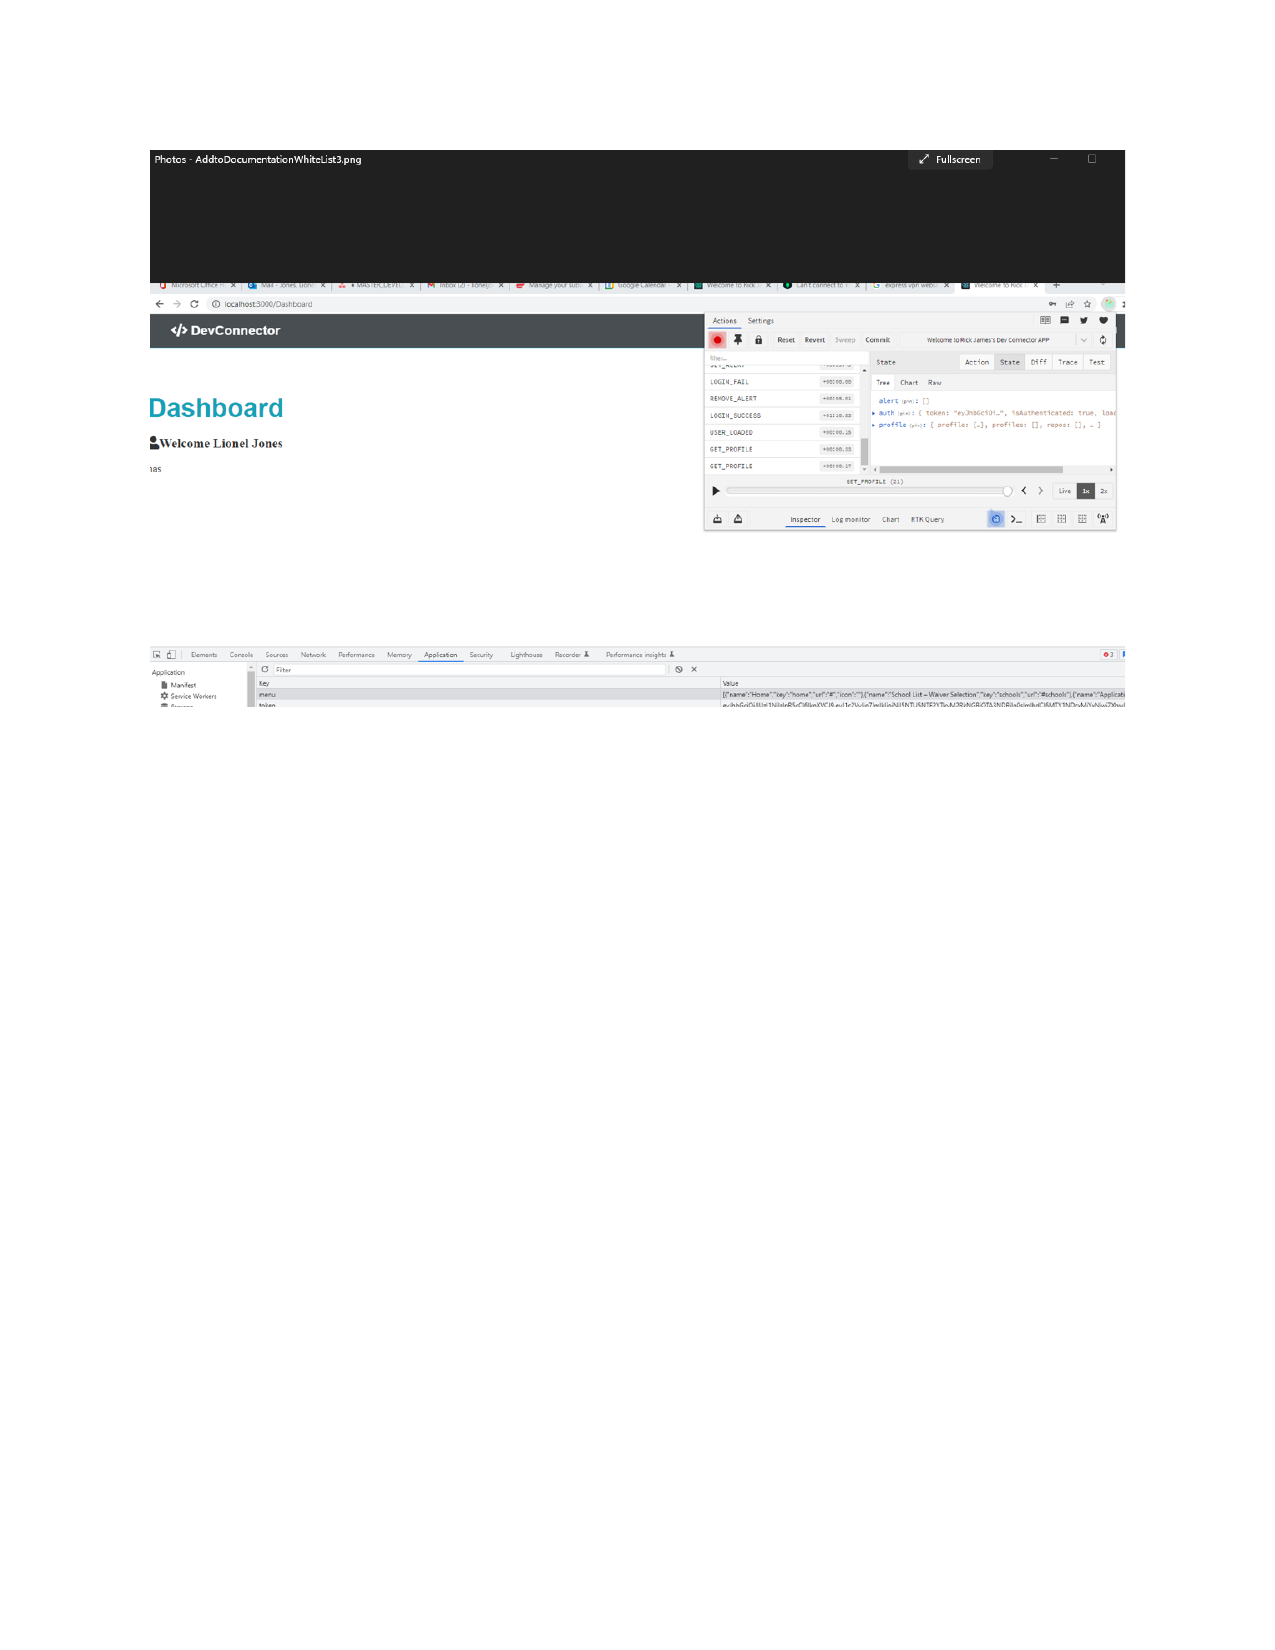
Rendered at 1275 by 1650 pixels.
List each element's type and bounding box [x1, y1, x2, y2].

picture [150, 150, 1125, 707]
